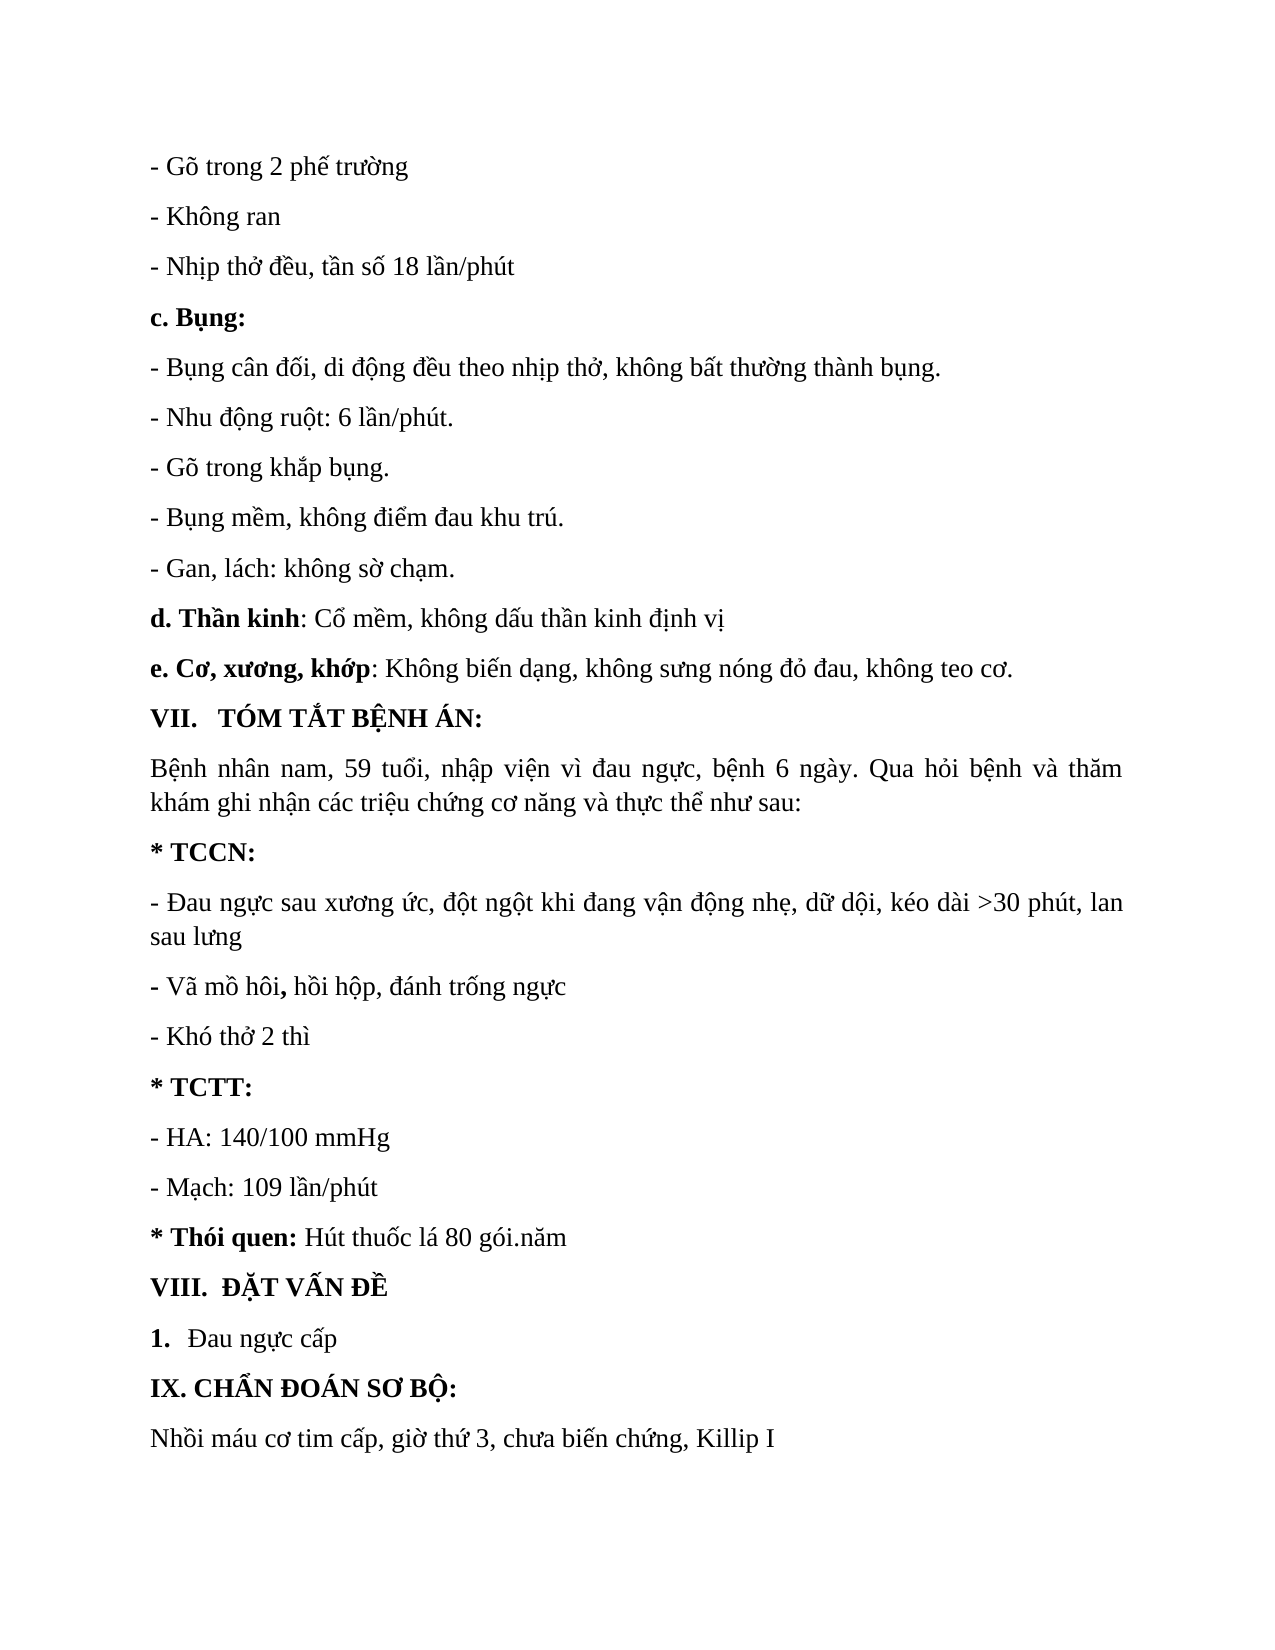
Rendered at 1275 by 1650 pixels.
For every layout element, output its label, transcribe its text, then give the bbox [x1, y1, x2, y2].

text - Bụng mềm, không điểm đau khu trú. [150, 501, 1125, 533]
text - Nhu động ruột: 6 lần/phút. [150, 401, 1125, 432]
text - Vã mồ hôi, hồi hộp, đánh trống ngực [150, 970, 1125, 1001]
text - Gõ trong 2 phế trường [150, 150, 1125, 181]
text - Gõ trong khắp bụng. [150, 451, 1125, 482]
text * TCTT: [150, 1071, 1125, 1102]
text - Mạch: 109 lần/phút [150, 1171, 1125, 1202]
text - Bụng cân đối, di động đều theo nhịp thở, không bất thường thành bụng. [150, 351, 1125, 382]
text - Không ran [150, 200, 1125, 231]
text d. Thần kinh: Cổ mềm, không dấu thần kinh định vị [150, 602, 1125, 633]
text * TCCN: [150, 836, 1125, 867]
text VIII. ĐẶT VẤN ĐỀ [150, 1271, 1125, 1303]
list Đau ngực cấp [150, 1322, 1125, 1353]
text - Khó thở 2 thì [150, 1020, 1125, 1052]
text - HA: 140/100 mmHg [150, 1121, 1125, 1152]
text - Nhịp thở đều, tần số 18 lần/phút [150, 250, 1125, 282]
text - Đau ngực sau xương ức, đột ngột khi đang vận động nhẹ, dữ dội, kéo dài >30 phút, lan sau lưng [150, 886, 1125, 951]
text e. Cơ, xương, khớp: Không biến dạng, không sưng nóng đỏ đau, không teo cơ. [150, 652, 1125, 683]
text - Gan, lách: không sờ chạm. [150, 552, 1125, 583]
text * Thói quen: Hút thuốc lá 80 gói.năm [150, 1221, 1125, 1252]
text c. Bụng: [150, 301, 1125, 332]
text VII. TÓM TẮT BỆNH ÁN: [150, 702, 1125, 733]
text Bệnh nhân nam, 59 tuổi, nhập viện vì đau ngực, bệnh 6 ngày. Qua hỏi bệnh và thăm khám ghi nhận các triệu chứng cơ năng và thực thể như sau: [150, 752, 1125, 817]
text IX. CHẨN ĐOÁN SƠ BỘ: [150, 1372, 1125, 1403]
text Nhồi máu cơ tim cấp, giờ thứ 3, chưa biến chứng, Killip I [150, 1422, 1125, 1453]
